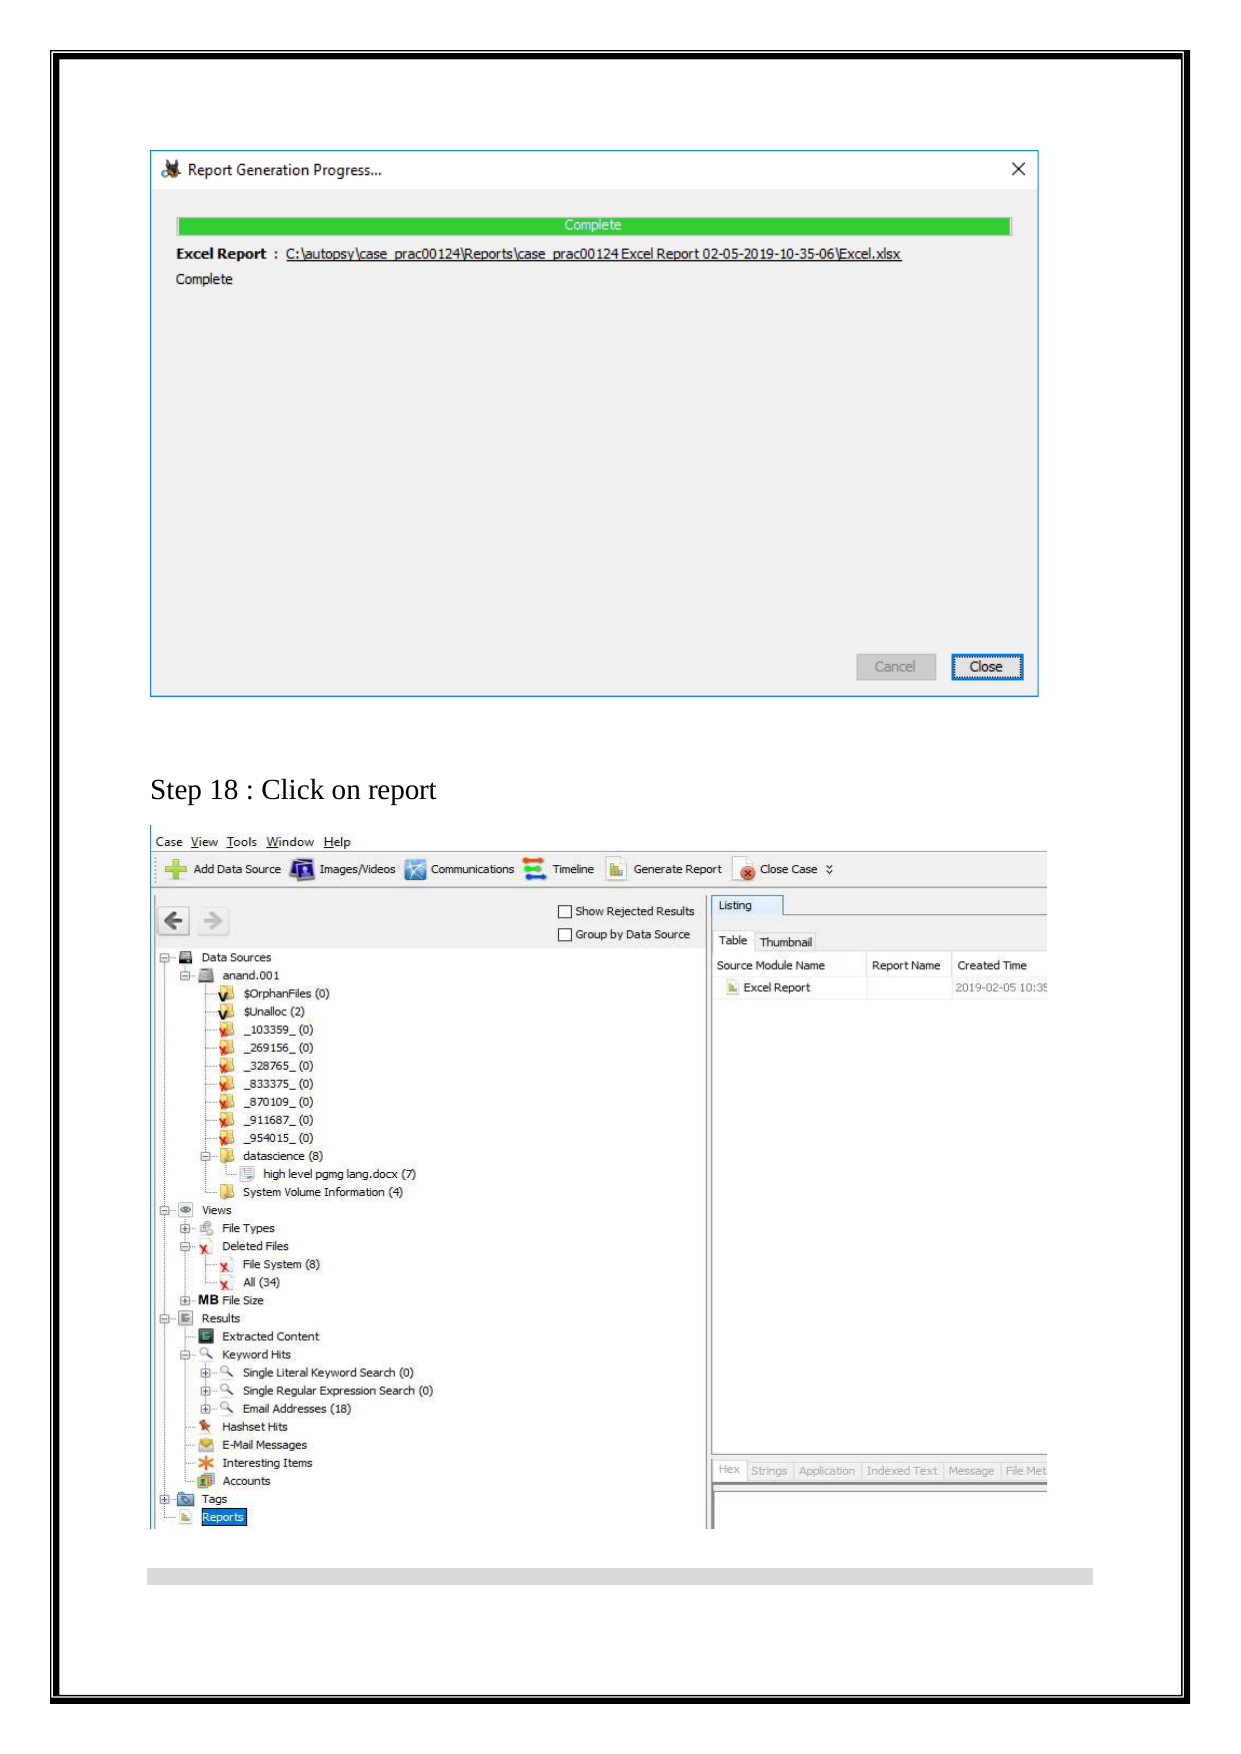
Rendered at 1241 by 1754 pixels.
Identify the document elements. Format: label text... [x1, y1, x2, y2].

picture [150, 825, 1048, 1529]
picture [150, 150, 1039, 697]
text Step 18 : Click on report [150, 772, 1184, 806]
